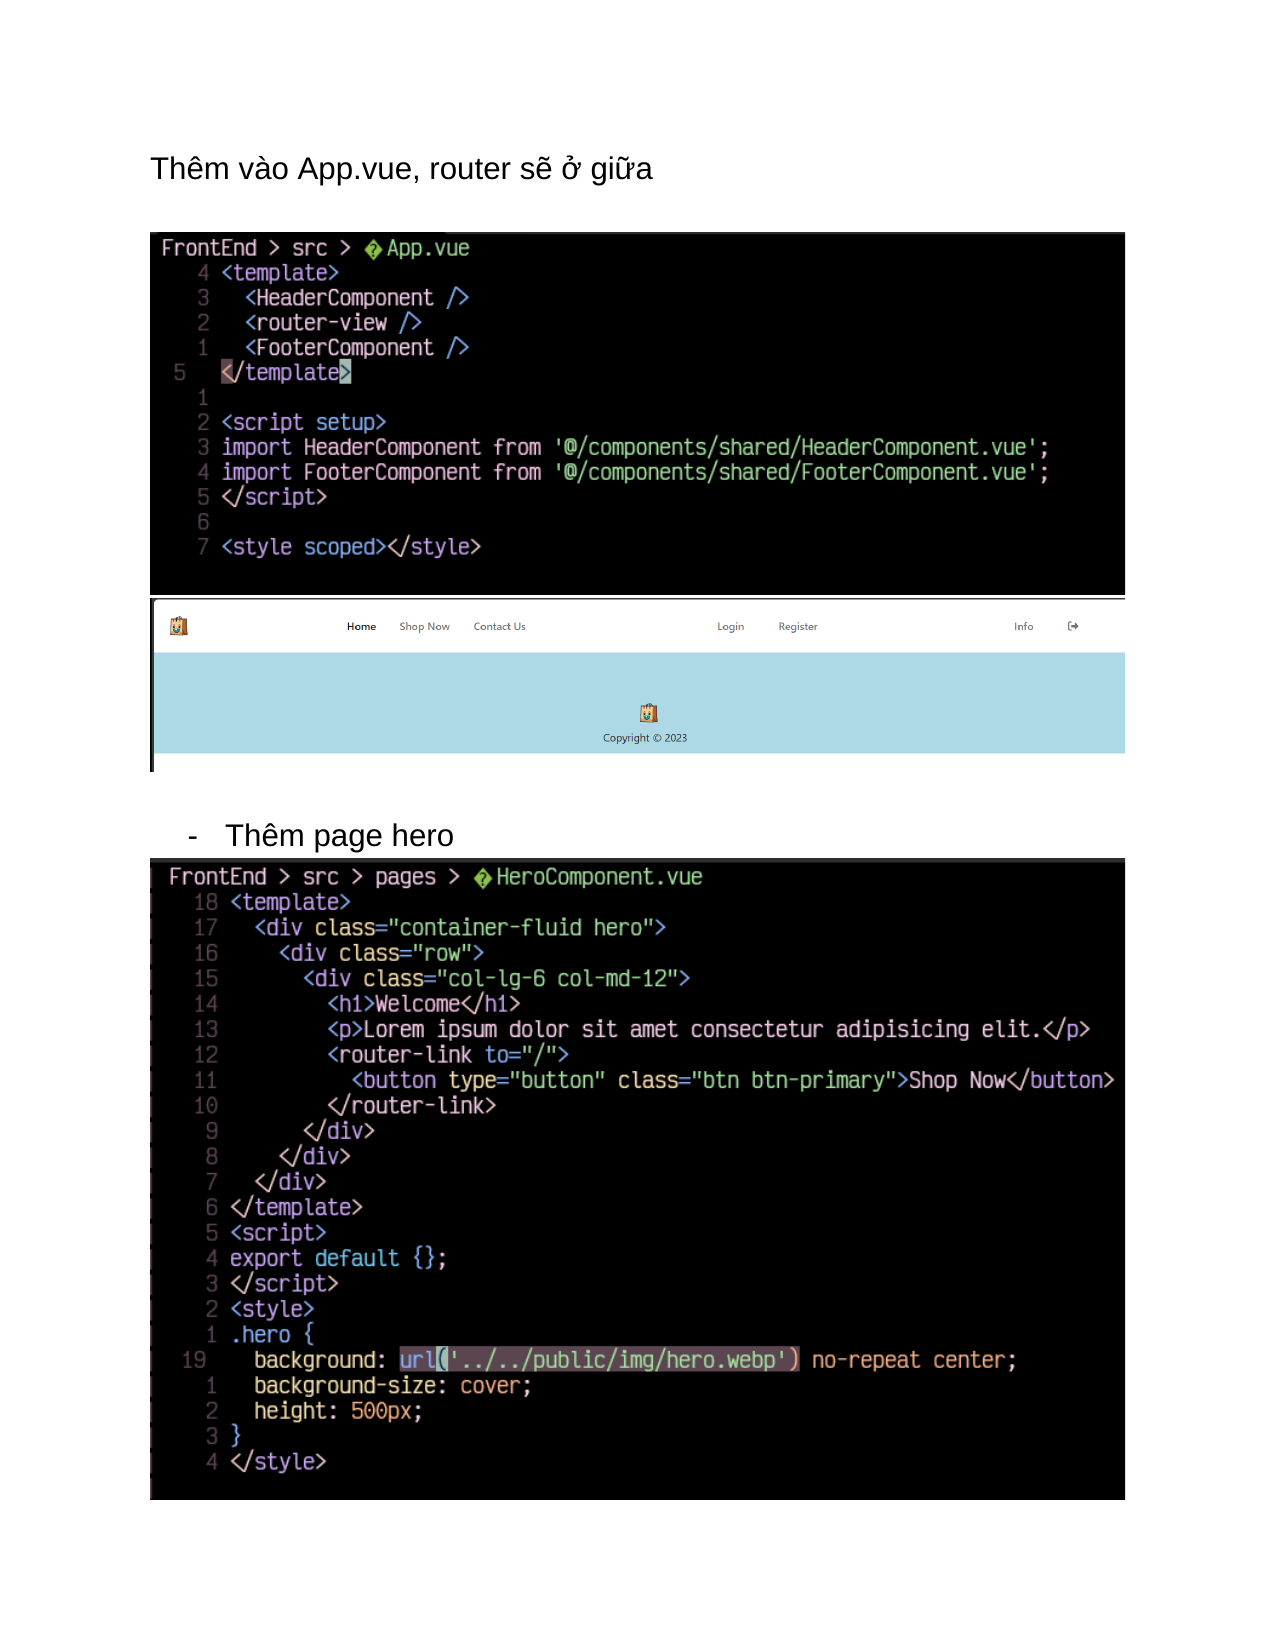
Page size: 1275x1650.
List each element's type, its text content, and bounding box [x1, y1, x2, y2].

picture [150, 858, 1125, 1500]
text Thêm vào App.vue, router sẽ ở giữa [150, 150, 1125, 186]
picture [150, 232, 1125, 595]
picture [150, 598, 1125, 772]
list Thêm page hero [187, 817, 1125, 853]
